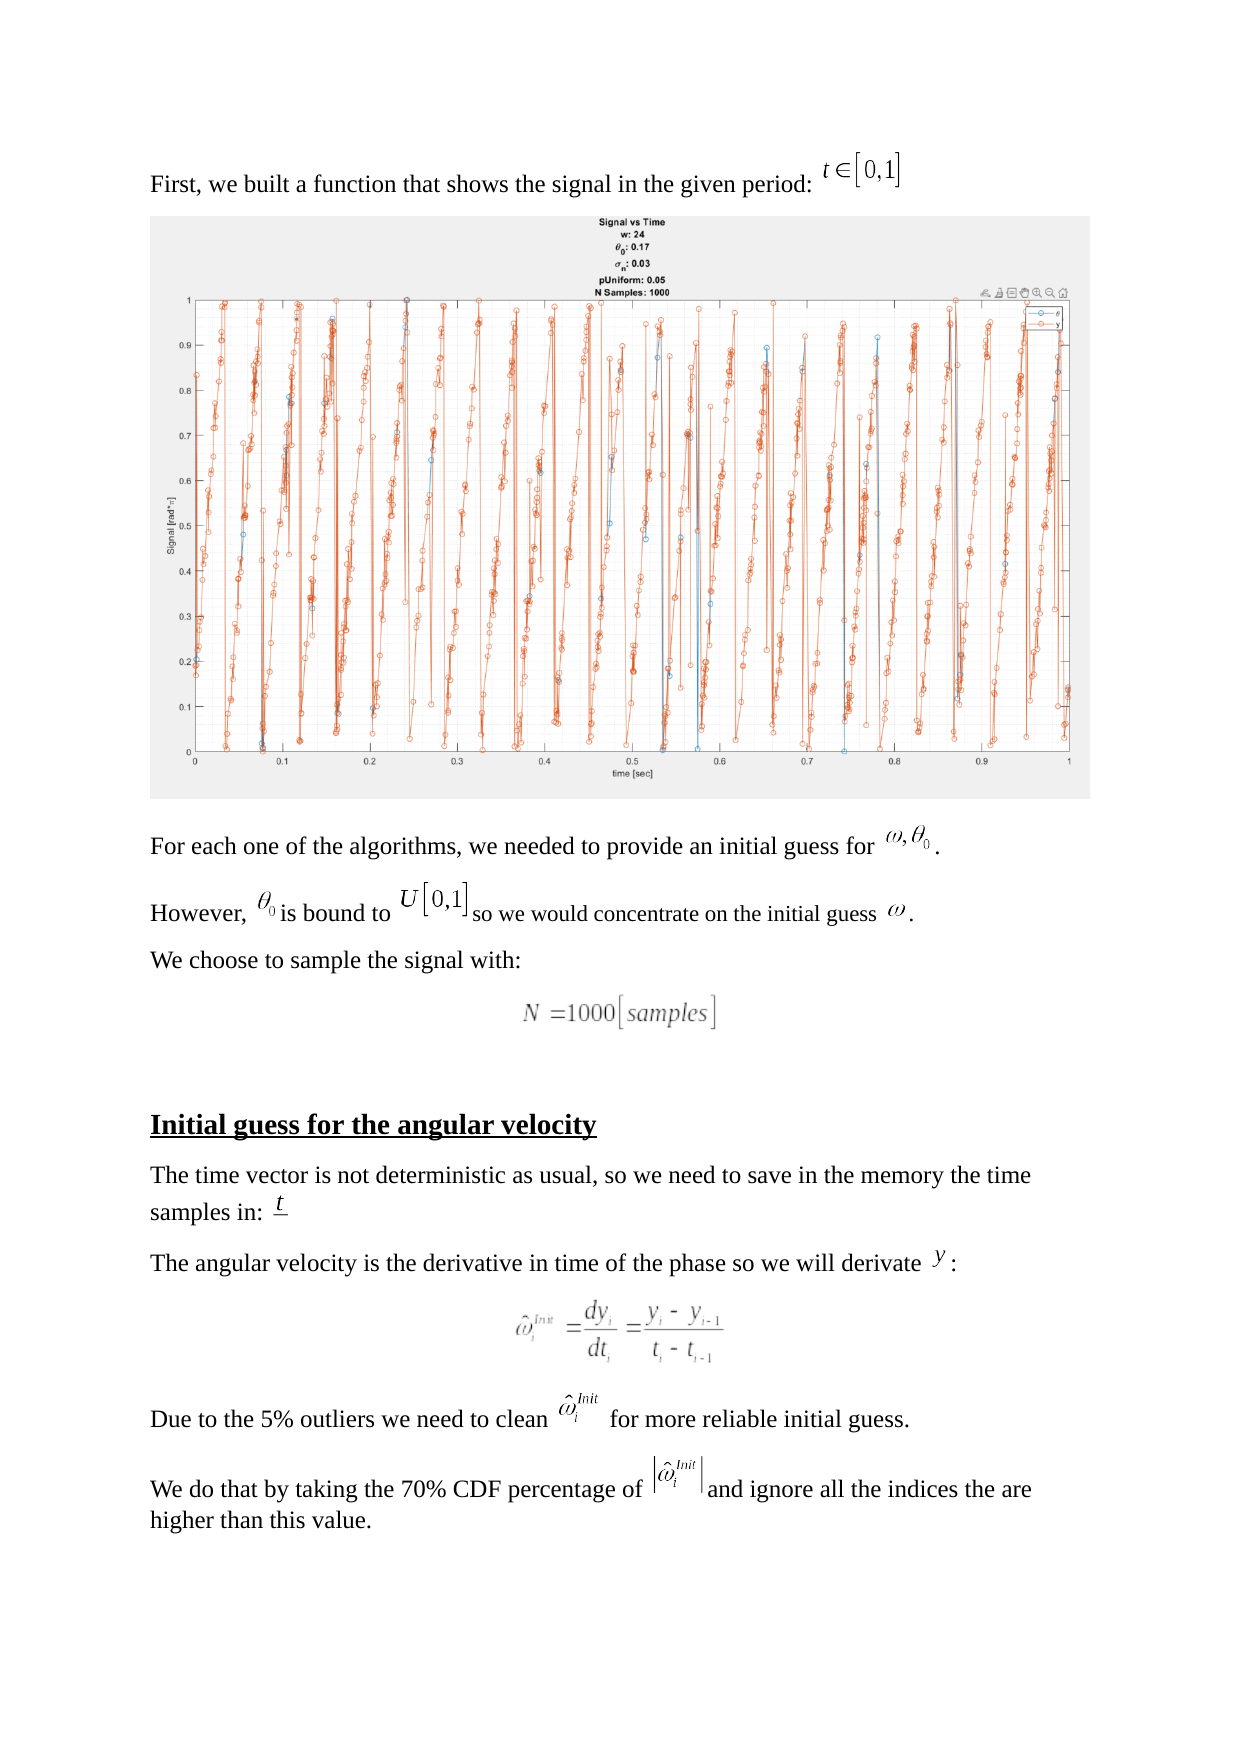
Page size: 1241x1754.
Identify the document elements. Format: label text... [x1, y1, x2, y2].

text First, we built a function that shows the signal in the given period: [150, 150, 1090, 198]
picture [150, 216, 1091, 799]
text We choose to sample the signal with: [150, 946, 1090, 974]
text However, is bound to so we would concentrate on the initial guess . [150, 879, 1090, 927]
text Initial guess for the angular velocity [150, 1107, 1090, 1141]
text The angular velocity is the derivative in time of the phase so we will derivate : [150, 1245, 1090, 1277]
text We do that by taking the 70% CDF percentage of and ignore all the indices the are higher than this value. [150, 1452, 1090, 1533]
text The time vector is not deterministic as usual, so we need to save in the memory the time samples in: [150, 1160, 1090, 1226]
text For each one of the algorithms, we needed to provide an initial guess for . [150, 817, 1090, 860]
text Due to the 5% outliers we need to clean for more reliable initial guess. [150, 1387, 1090, 1433]
